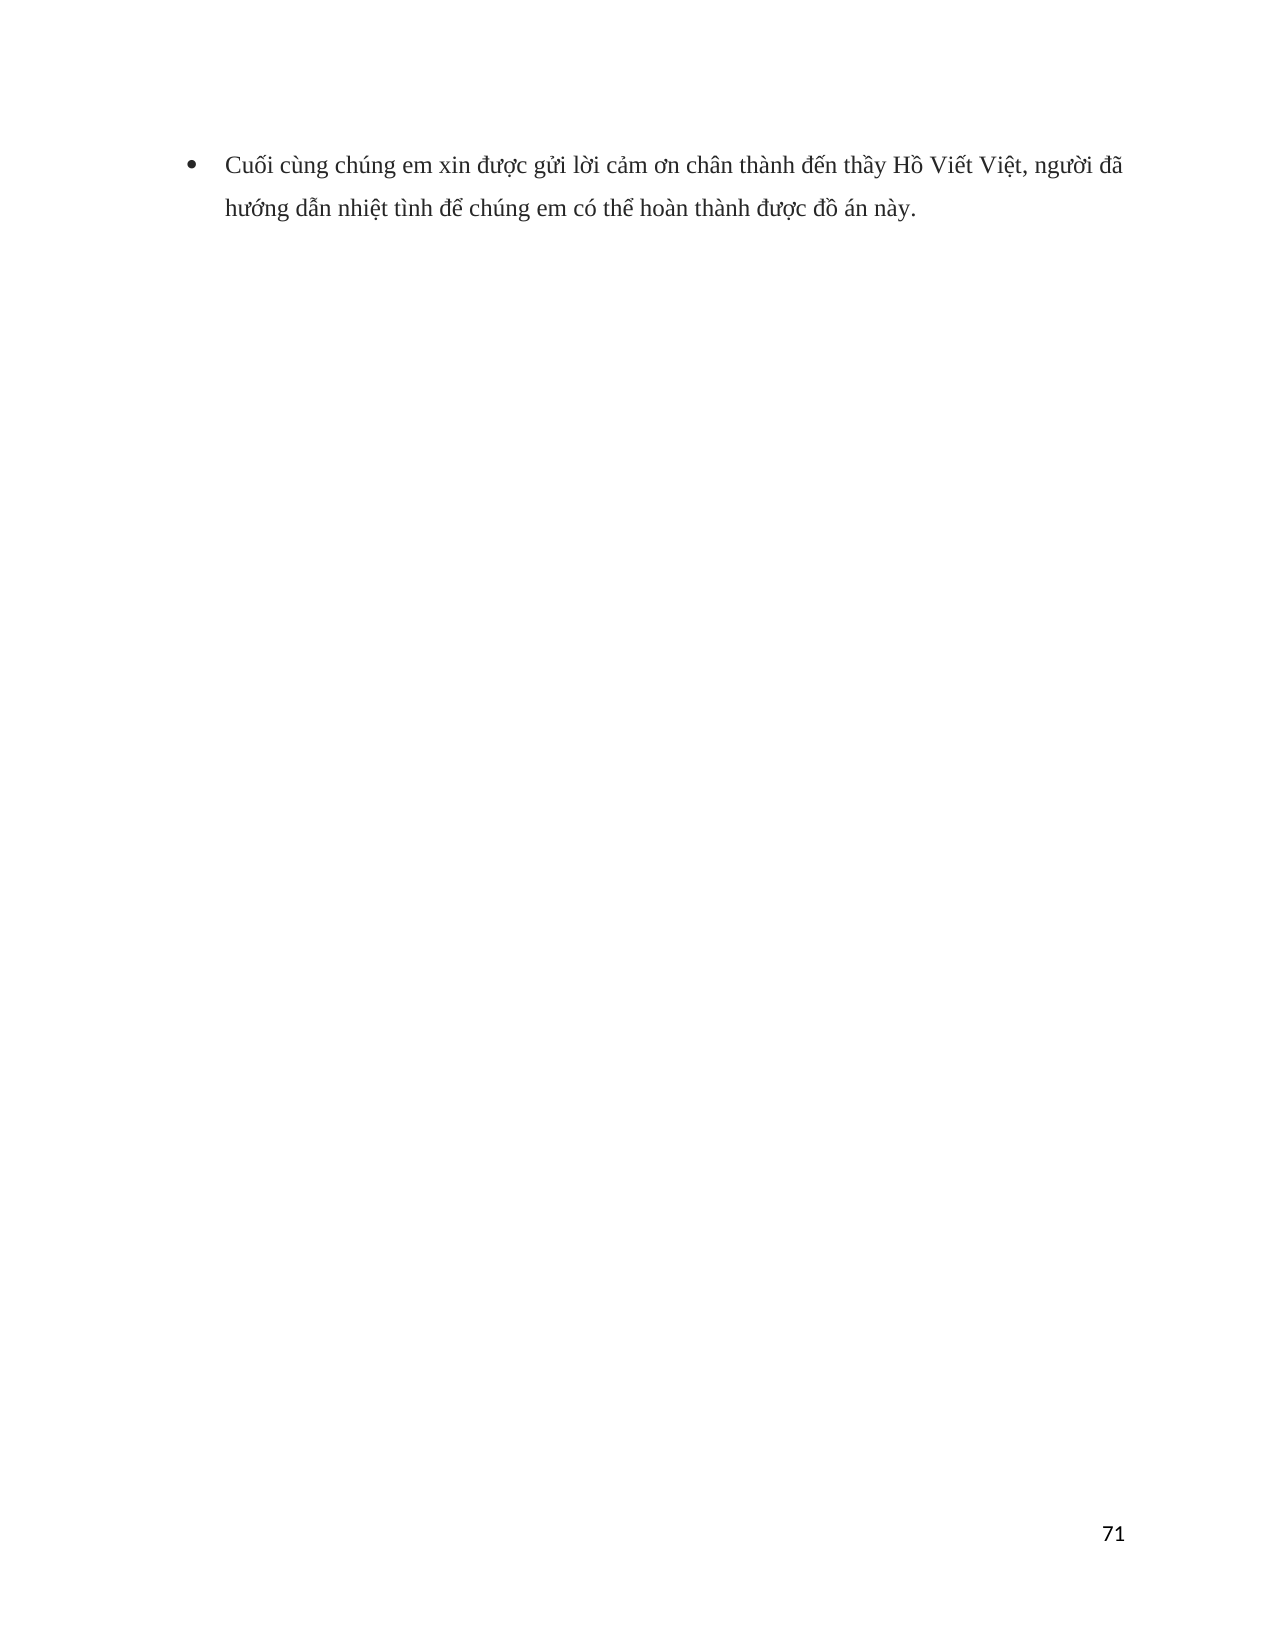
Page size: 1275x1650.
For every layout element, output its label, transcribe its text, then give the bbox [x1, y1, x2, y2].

list Cuối cùng chúng em xin được gửi lời cảm ơn chân thành đến thầy Hồ Viết Việt, người đã hướng dẫn nhiệt tình để chúng em có thể hoàn thành được đồ án này. [187, 150, 1153, 222]
